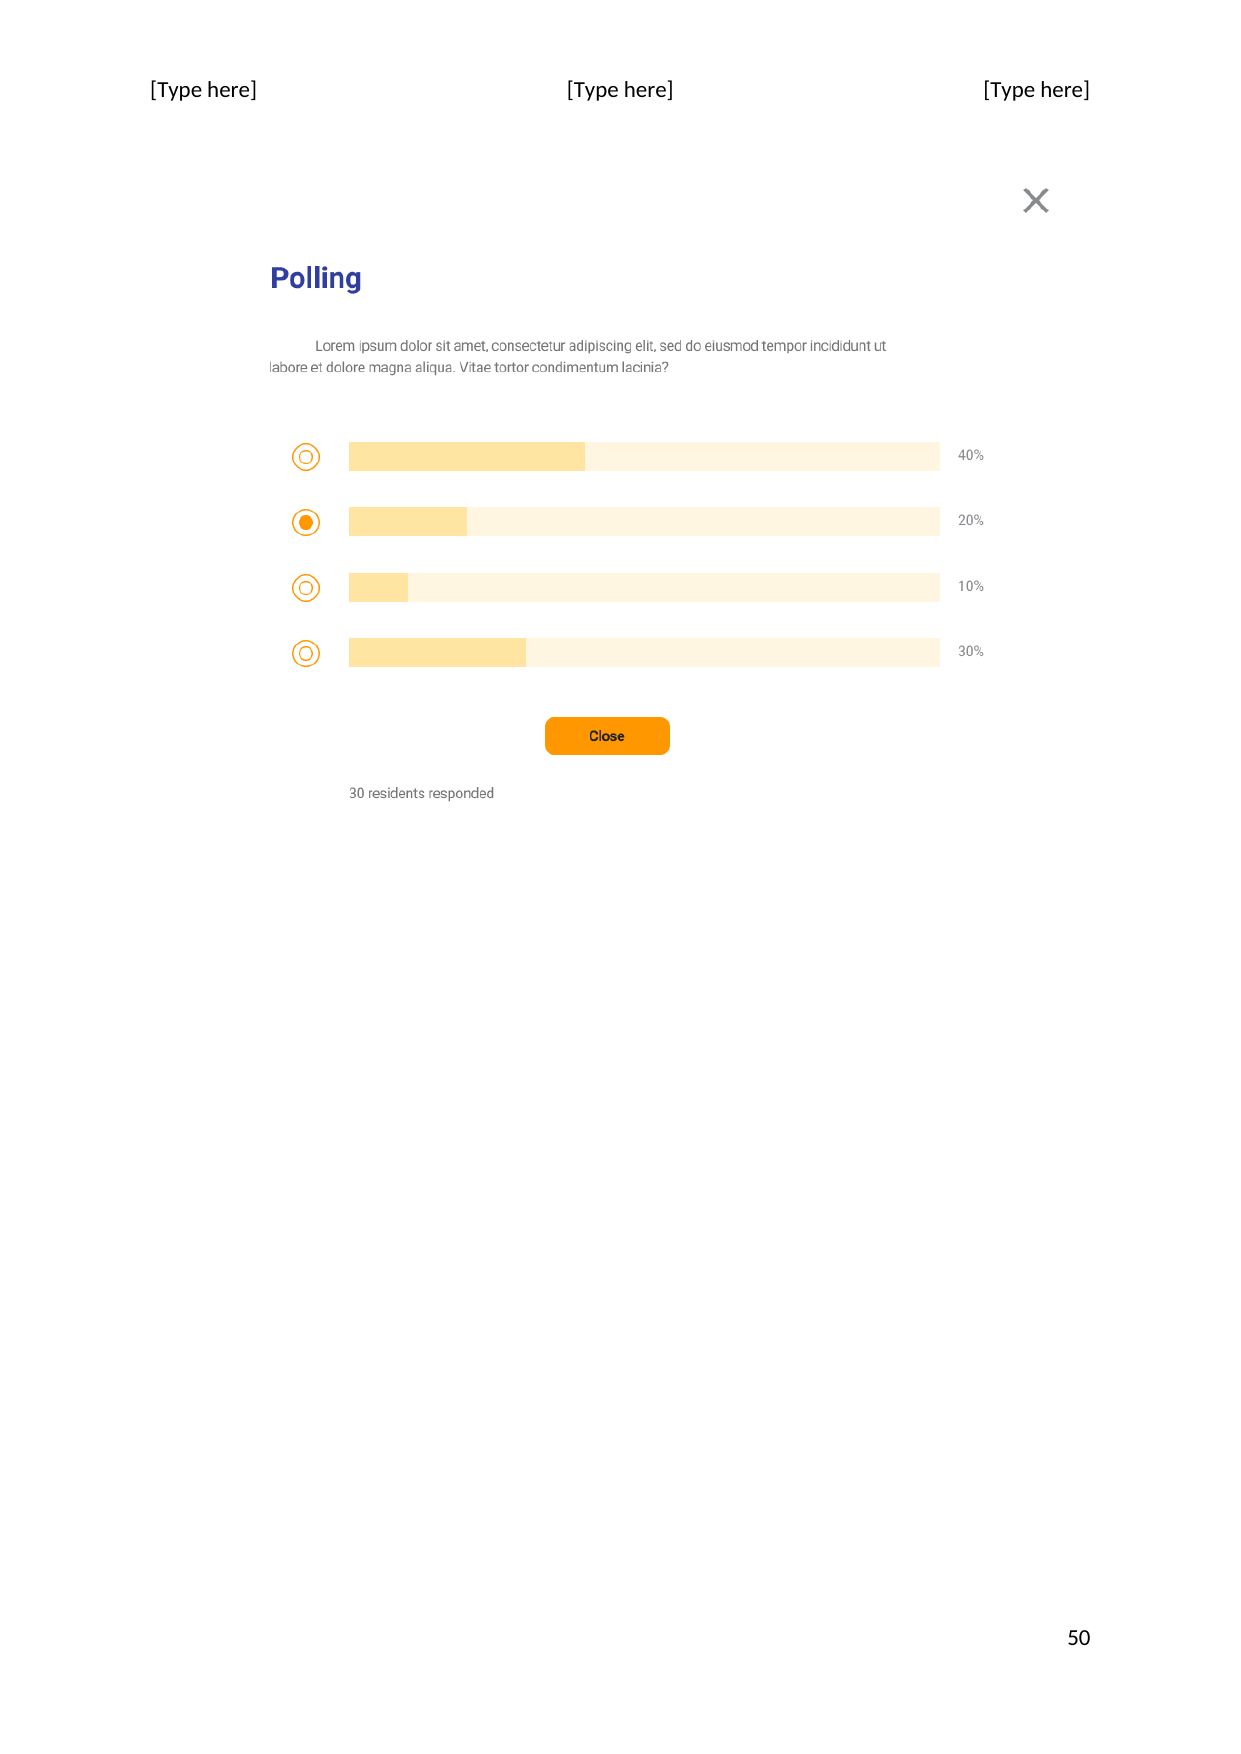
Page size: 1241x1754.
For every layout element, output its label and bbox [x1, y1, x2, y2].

picture [150, 150, 1091, 877]
